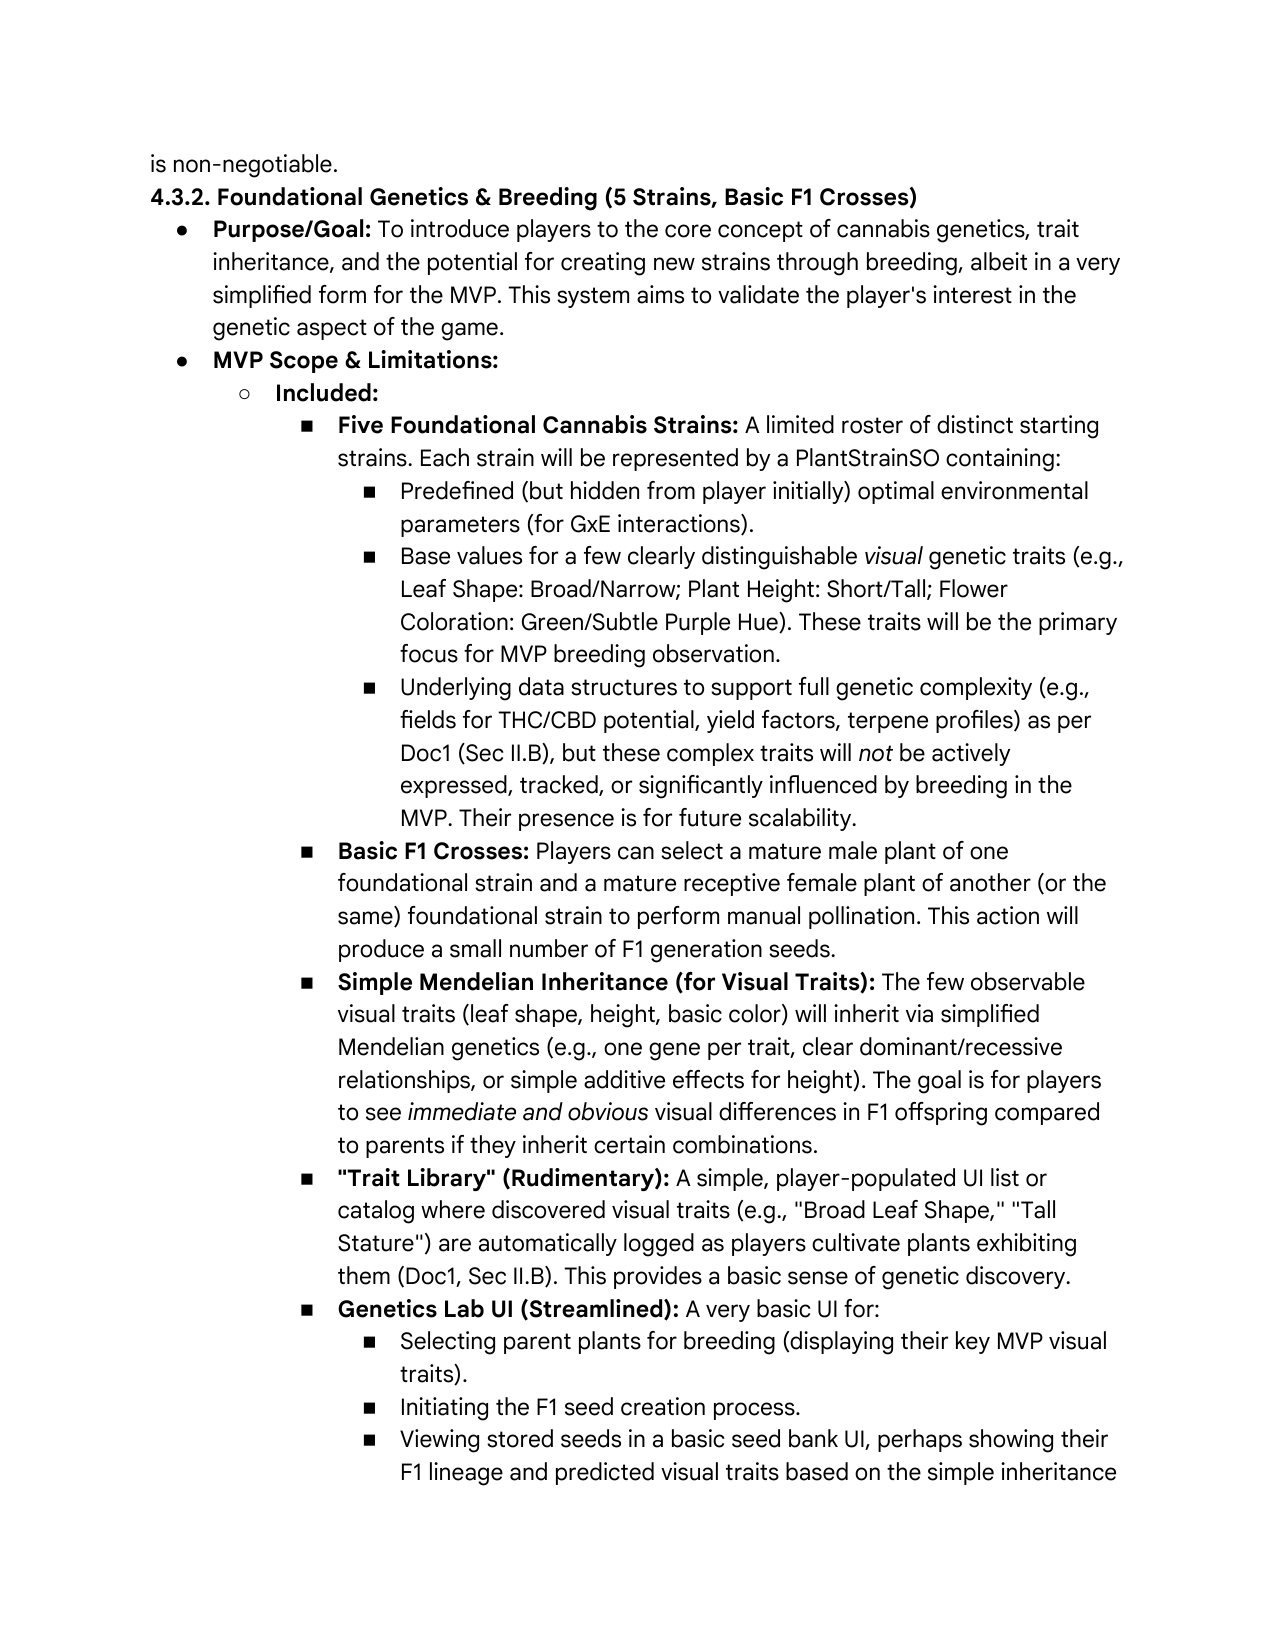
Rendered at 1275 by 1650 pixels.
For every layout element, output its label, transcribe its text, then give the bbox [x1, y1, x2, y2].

list Included: [237, 379, 1125, 408]
list Selecting parent plants for breeding (displaying their key MVP visual traits). [362, 1327, 1125, 1389]
list Genetics Lab UI (Streamlined): A very basic UI for: [300, 1295, 1125, 1323]
list Initiating the F1 seed creation process. [362, 1393, 1125, 1422]
list Five Foundational Cannabis Strains: A limited roster of distinct starting strains. Each strain will be represented by a PlantStrainSO containing: [300, 412, 1125, 473]
list "Trait Library" (Rudimentary): A simple, player-populated UI list or catalog where discovered visual traits (e.g., "Broad Leaf Shape," "Tall Stature") are automatically logged as players cultivate plants exhibiting them (Doc1, Sec II.B). This provides a basic sense of genetic discovery. [300, 1164, 1125, 1291]
text 4.3.2. Foundational Genetics & Breeding (5 Strains, Basic F1 Crosses) [150, 183, 1125, 211]
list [362, 1426, 1125, 1487]
list Base values for a few clearly distinguishable visual genetic traits (e.g., Leaf Shape: Broad/Narrow; Plant Height: Short/Tall; Flower Coloration: Green/Subtle Purple Hue). These traits will be the primary focus for MVP breeding observation. [362, 542, 1125, 669]
list Simple Mendelian Inheritance (for Visual Traits): The few observable visual traits (leaf shape, height, basic color) will inherit via simplified Mendelian genetics (e.g., one gene per trait, clear dominant/recessive relationships, or simple additive effects for height). The goal is for players to see immediate and obvious visual differences in F1 offspring compared to parents if they inherit certain combinations. [300, 968, 1125, 1160]
list Predefined (but hidden from player initially) optimal environmental parameters (for GxE interactions). [362, 477, 1125, 538]
list Underlying data structures to support full genetic complexity (e.g., fields for THC/CBD potential, yield factors, terpene profiles) as per Doc1 (Sec II.B), but these complex traits will not be actively expressed, tracked, or significantly influenced by breeding in the MVP. Their presence is for future scalability. [362, 673, 1125, 833]
list Purpose/Goal: To introduce players to the core concept of cannabis genetics, trait inheritance, and the potential for creating new strains through breeding, albeit in a very simplified form for the MVP. This system aims to validate the player's interest in the genetic aspect of the game. [175, 215, 1125, 342]
list MVP Scope & Limitations: [175, 346, 1125, 375]
list Basic F1 Crosses: Players can select a mature male plant of one foundational strain and a mature receptive female plant of another (or the same) foundational strain to perform manual pollination. This action will produce a small number of F1 generation seeds. [300, 837, 1125, 964]
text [150, 150, 1125, 179]
